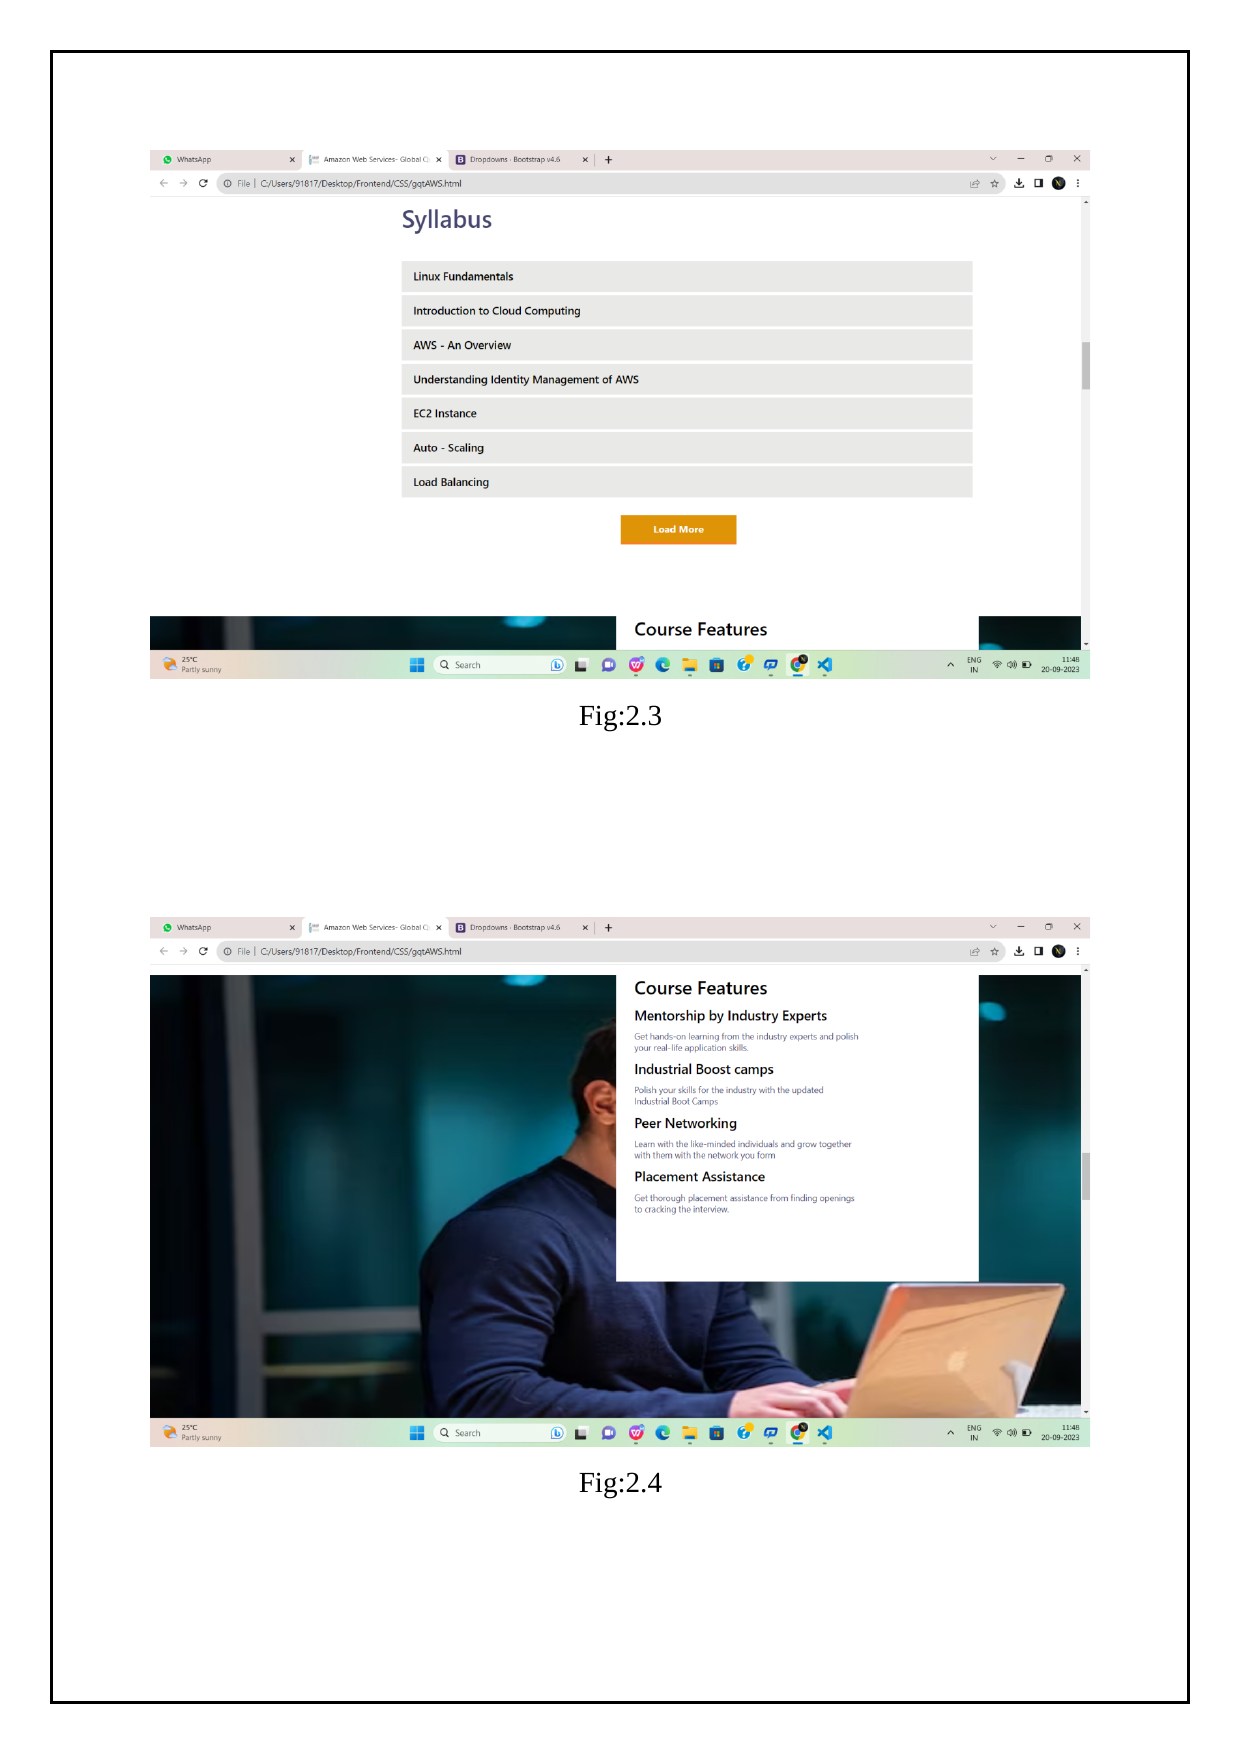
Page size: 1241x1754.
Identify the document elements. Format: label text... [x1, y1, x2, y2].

picture [150, 917, 1091, 1447]
text Fig:2.4 [150, 1466, 1090, 1499]
text Fig:2.3 [150, 698, 1090, 731]
picture [150, 150, 1091, 679]
